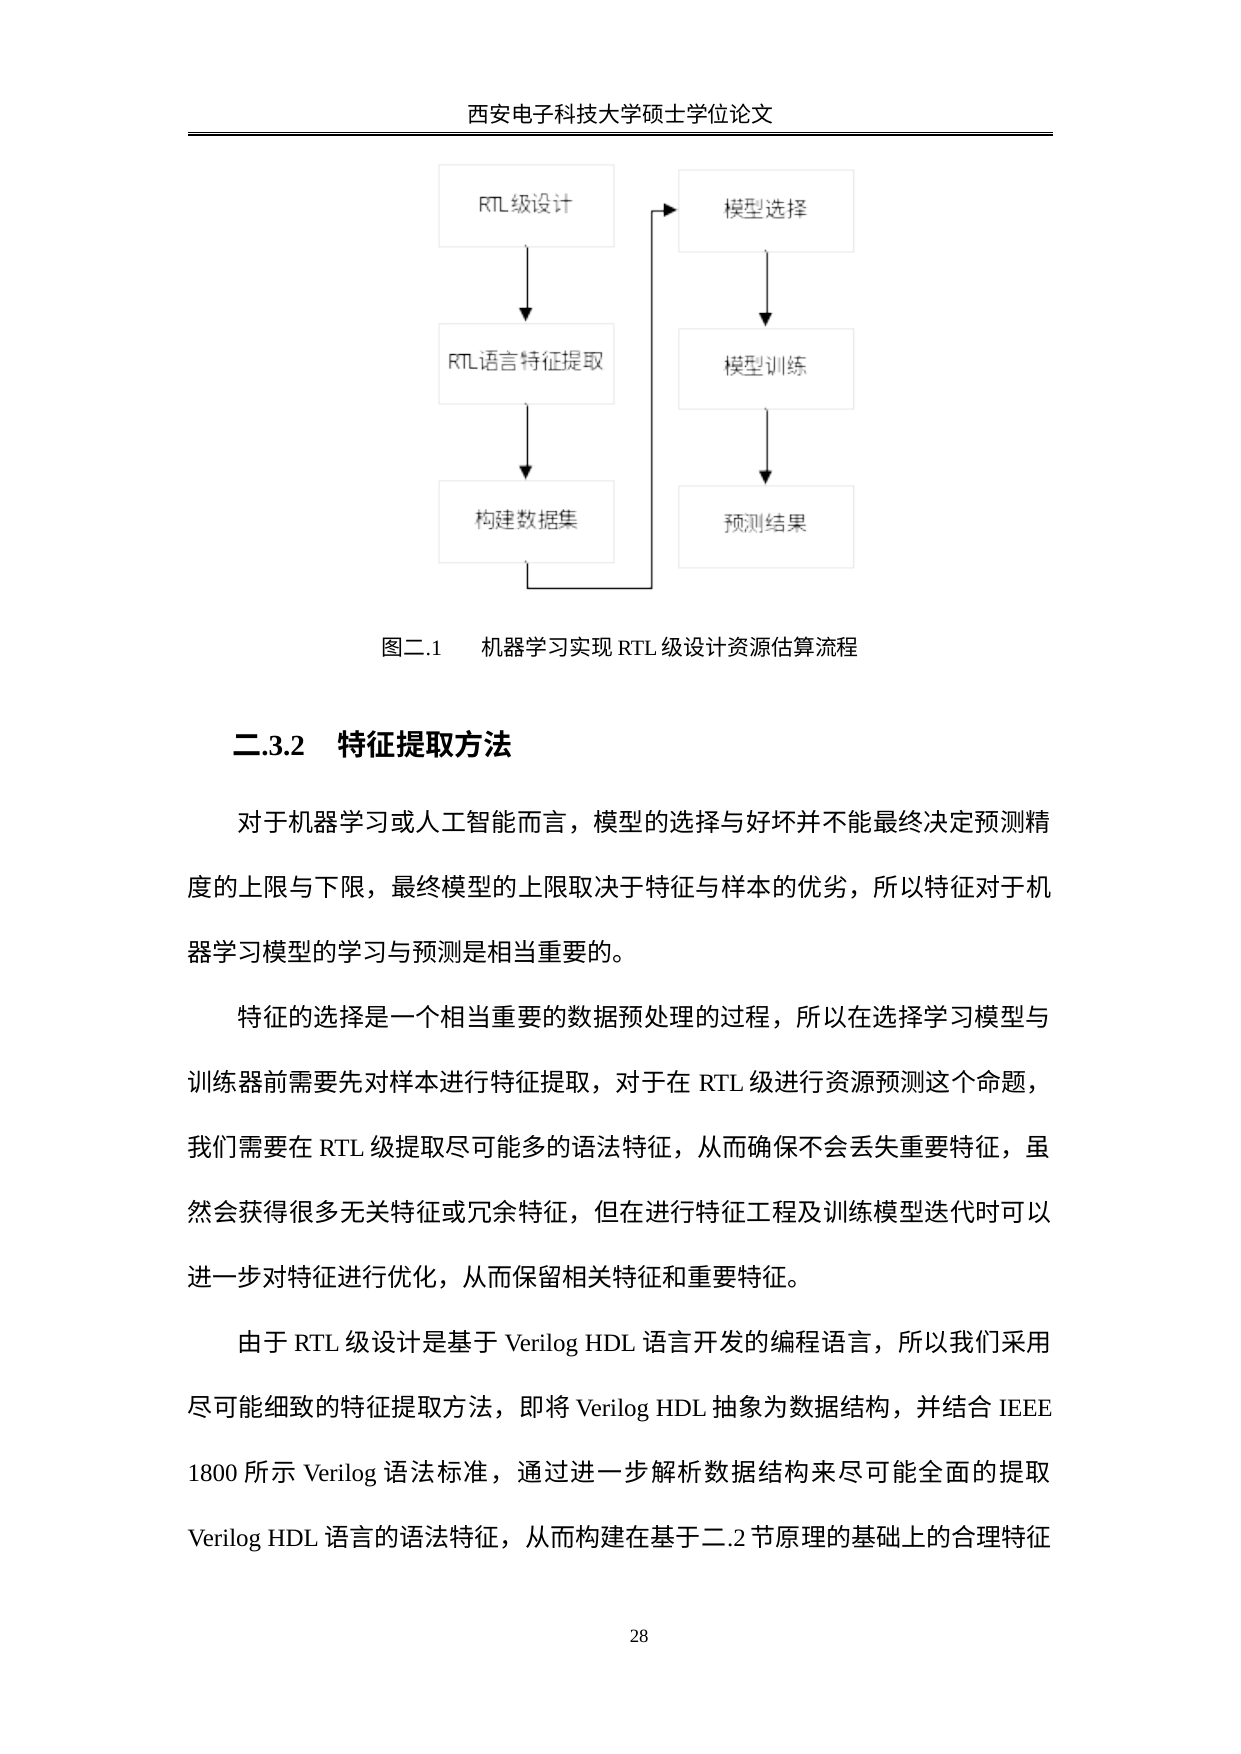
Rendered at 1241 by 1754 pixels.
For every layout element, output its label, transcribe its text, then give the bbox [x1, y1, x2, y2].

text 机器学习实现RTL级设计资源估算流程 [187, 629, 1053, 662]
subtitle 特征提取方法 [232, 710, 1053, 775]
text 对于机器学习或人工智能而言，模型的选择与好坏并不能最终决定预测精度的上限与下限，最终模型的上限取决于特征与样本的优劣，所以特征对于机器学习模型的学习与预测是相当重要的。 [187, 788, 1053, 983]
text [187, 1308, 1053, 1568]
text 特征的选择是一个相当重要的数据预处理的过程，所以在选择学习模型与训练器前需要先对样本进行特征提取，对于在RTL级进行资源预测这个命题，我们需要在RTL级提取尽可能多的语法特征，从而确保不会丢失重要特征，虽然会获得很多无关特征或冗余特征，但在进行特征工程及训练模型迭代时可以进一步对特征进行优化，从而保留相关特征和重要特征。 [187, 983, 1053, 1308]
